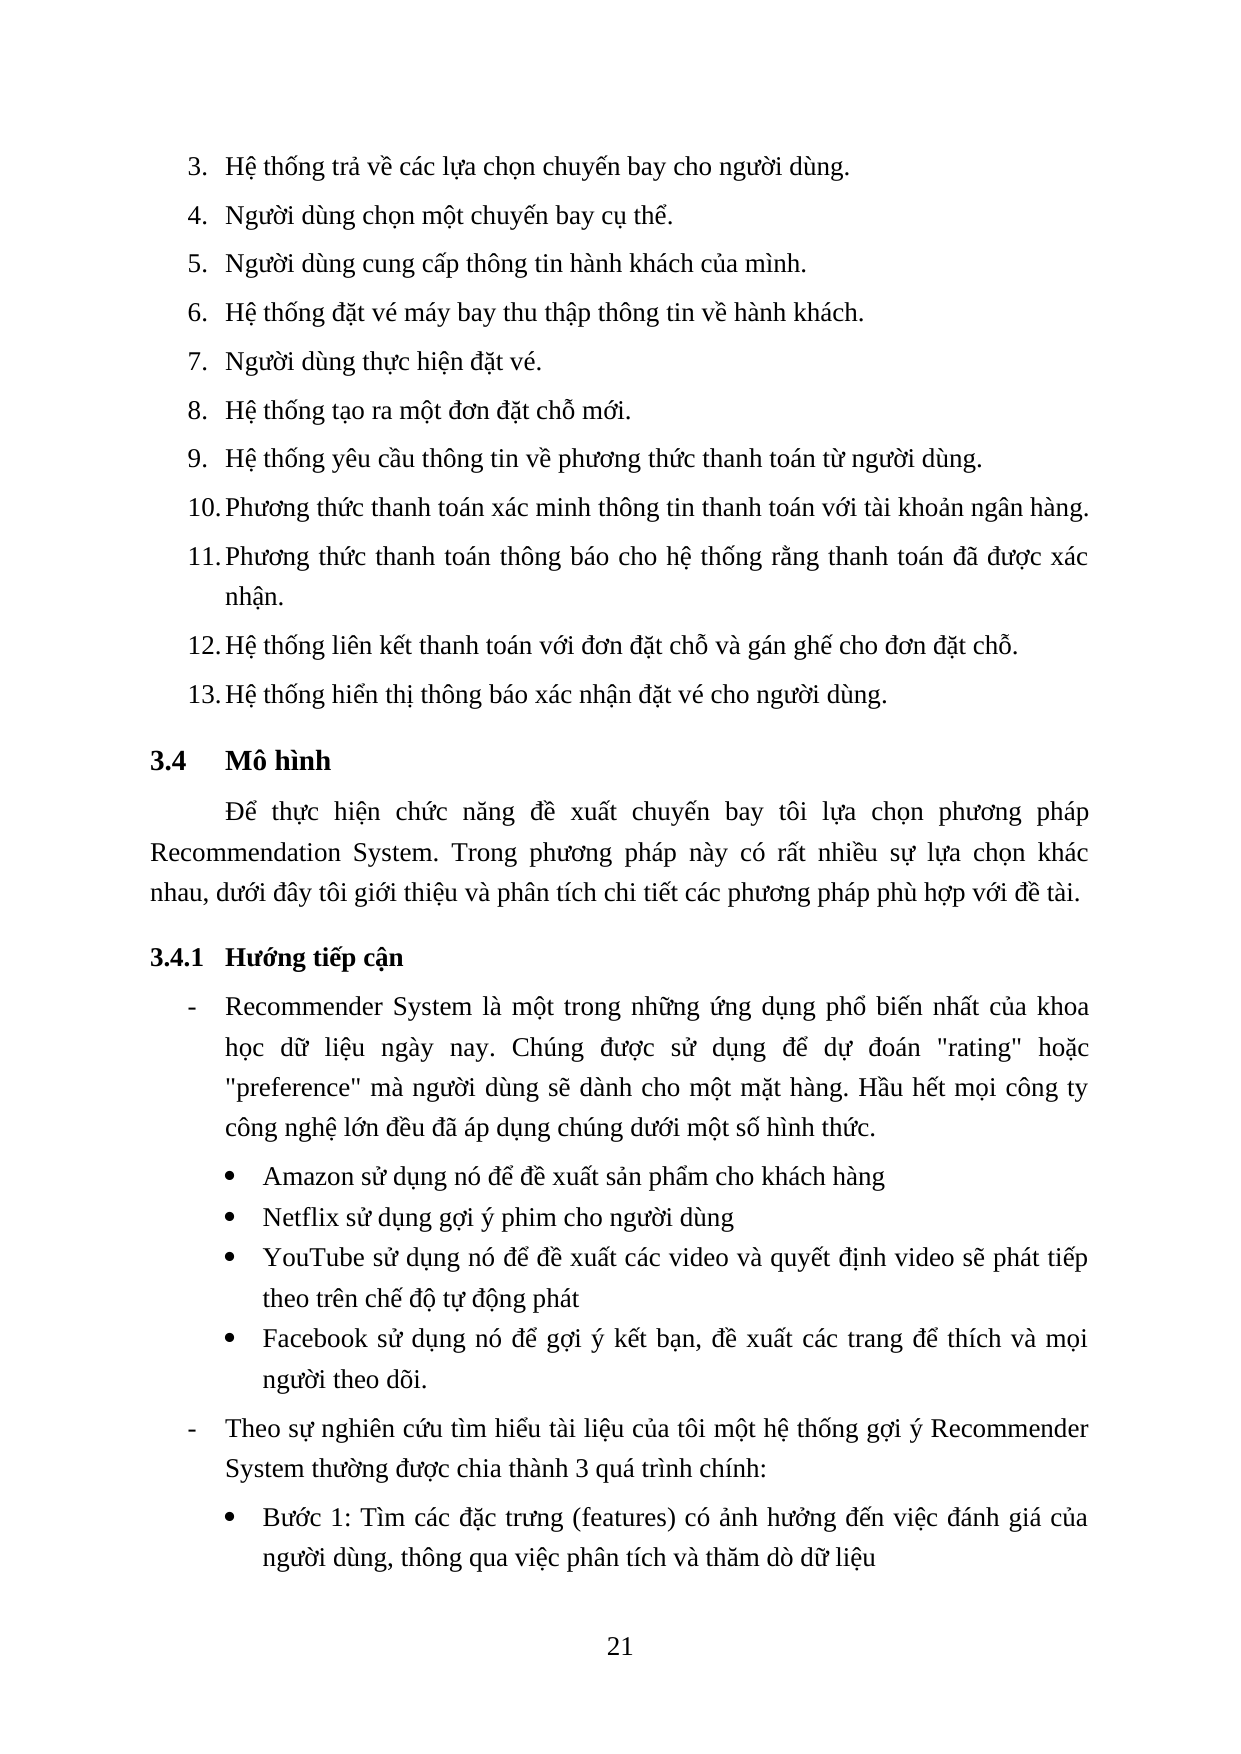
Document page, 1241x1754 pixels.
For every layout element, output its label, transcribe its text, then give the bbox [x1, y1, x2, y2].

subtitle Mô hình [150, 743, 1090, 777]
list Hệ thống liên kết thanh toán với đơn đặt chỗ và gán ghế cho đơn đặt chỗ. [187, 629, 1090, 660]
list Người dùng thực hiện đặt vé. [187, 345, 1090, 376]
list Hệ thống hiển thị thông báo xác nhận đặt vé cho người dùng. [187, 678, 1090, 709]
list Phương thức thanh toán xác minh thông tin thanh toán với tài khoản ngân hàng. [187, 491, 1090, 522]
list YouTube sử dụng nó để đề xuất các video và quyết định video sẽ phát tiếp theo trên chế độ tự động phát [225, 1241, 1090, 1313]
list Hệ thống yêu cầu thông tin về phương thức thanh toán từ người dùng. [187, 442, 1090, 474]
list Hệ thống tạo ra một đơn đặt chỗ mới. [187, 394, 1090, 425]
list Bước 1: Tìm các đặc trưng (features) có ảnh hưởng đến việc đánh giá của người dùng, thông qua việc phân tích và thăm dò dữ liệu [225, 1501, 1090, 1572]
list Hệ thống đặt vé máy bay thu thập thông tin về hành khách. [187, 296, 1090, 327]
subtitle Hướng tiếp cận [150, 941, 1090, 973]
list Hệ thống trả về các lựa chọn chuyến bay cho người dùng. [187, 150, 1090, 181]
list Amazon sử dụng nó để đề xuất sản phẩm cho khách hàng [225, 1160, 1090, 1191]
list Recommender System là một trong những ứng dụng phổ biến nhất của khoa học dữ liệu ngày nay. Chúng được sử dụng để dự đoán "rating" hoặc "preference" mà người dùng sẽ dành cho một mặt hàng. Hầu hết mọi công ty công nghệ lớn đều đã áp dụng chúng dưới một số hình thức. [187, 990, 1090, 1143]
text Để thực hiện chức năng đề xuất chuyến bay tôi lựa chọn phương pháp Recommendation System. Trong phương pháp này có rất nhiều sự lựa chọn khác nhau, dưới đây tôi giới thiệu và phân tích chi tiết các phương pháp phù hợp với đề tài. [150, 795, 1090, 907]
list Theo sự nghiên cứu tìm hiểu tài liệu của tôi một hệ thống gợi ý Recommender System thường được chia thành 3 quá trình chính: [187, 1412, 1090, 1483]
list Phương thức thanh toán thông báo cho hệ thống rằng thanh toán đã được xác nhận. [187, 540, 1090, 612]
list Netflix sử dụng gợi ý phim cho người dùng [225, 1201, 1090, 1232]
list Người dùng chọn một chuyến bay cụ thể. [187, 199, 1090, 230]
list Facebook sử dụng nó để gợi ý kết bạn, đề xuất các trang để thích và mọi người theo dõi. [225, 1322, 1090, 1394]
list Người dùng cung cấp thông tin hành khách của mình. [187, 247, 1090, 279]
